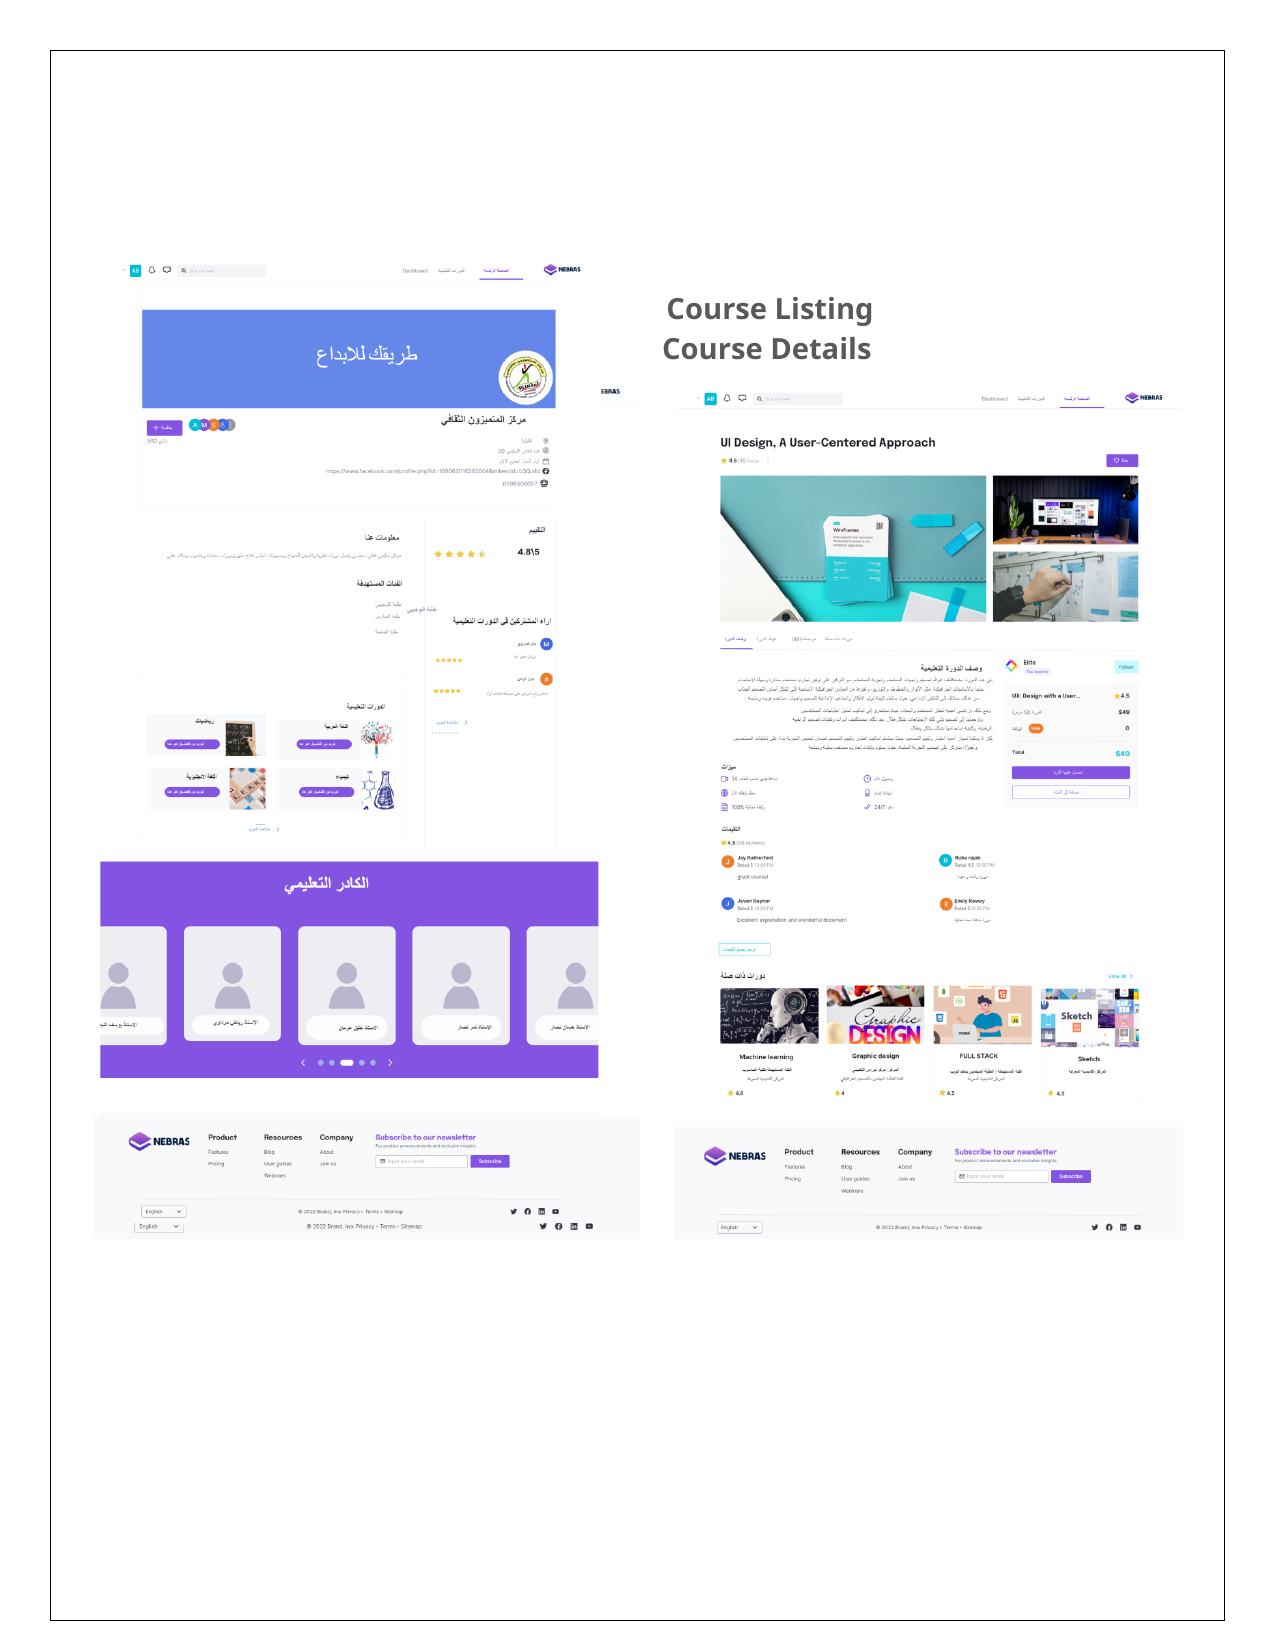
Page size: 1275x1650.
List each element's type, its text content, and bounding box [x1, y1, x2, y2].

text Course Listing Course Details [602, 288, 1035, 368]
picture [674, 388, 1184, 1239]
picture [93, 260, 644, 1239]
